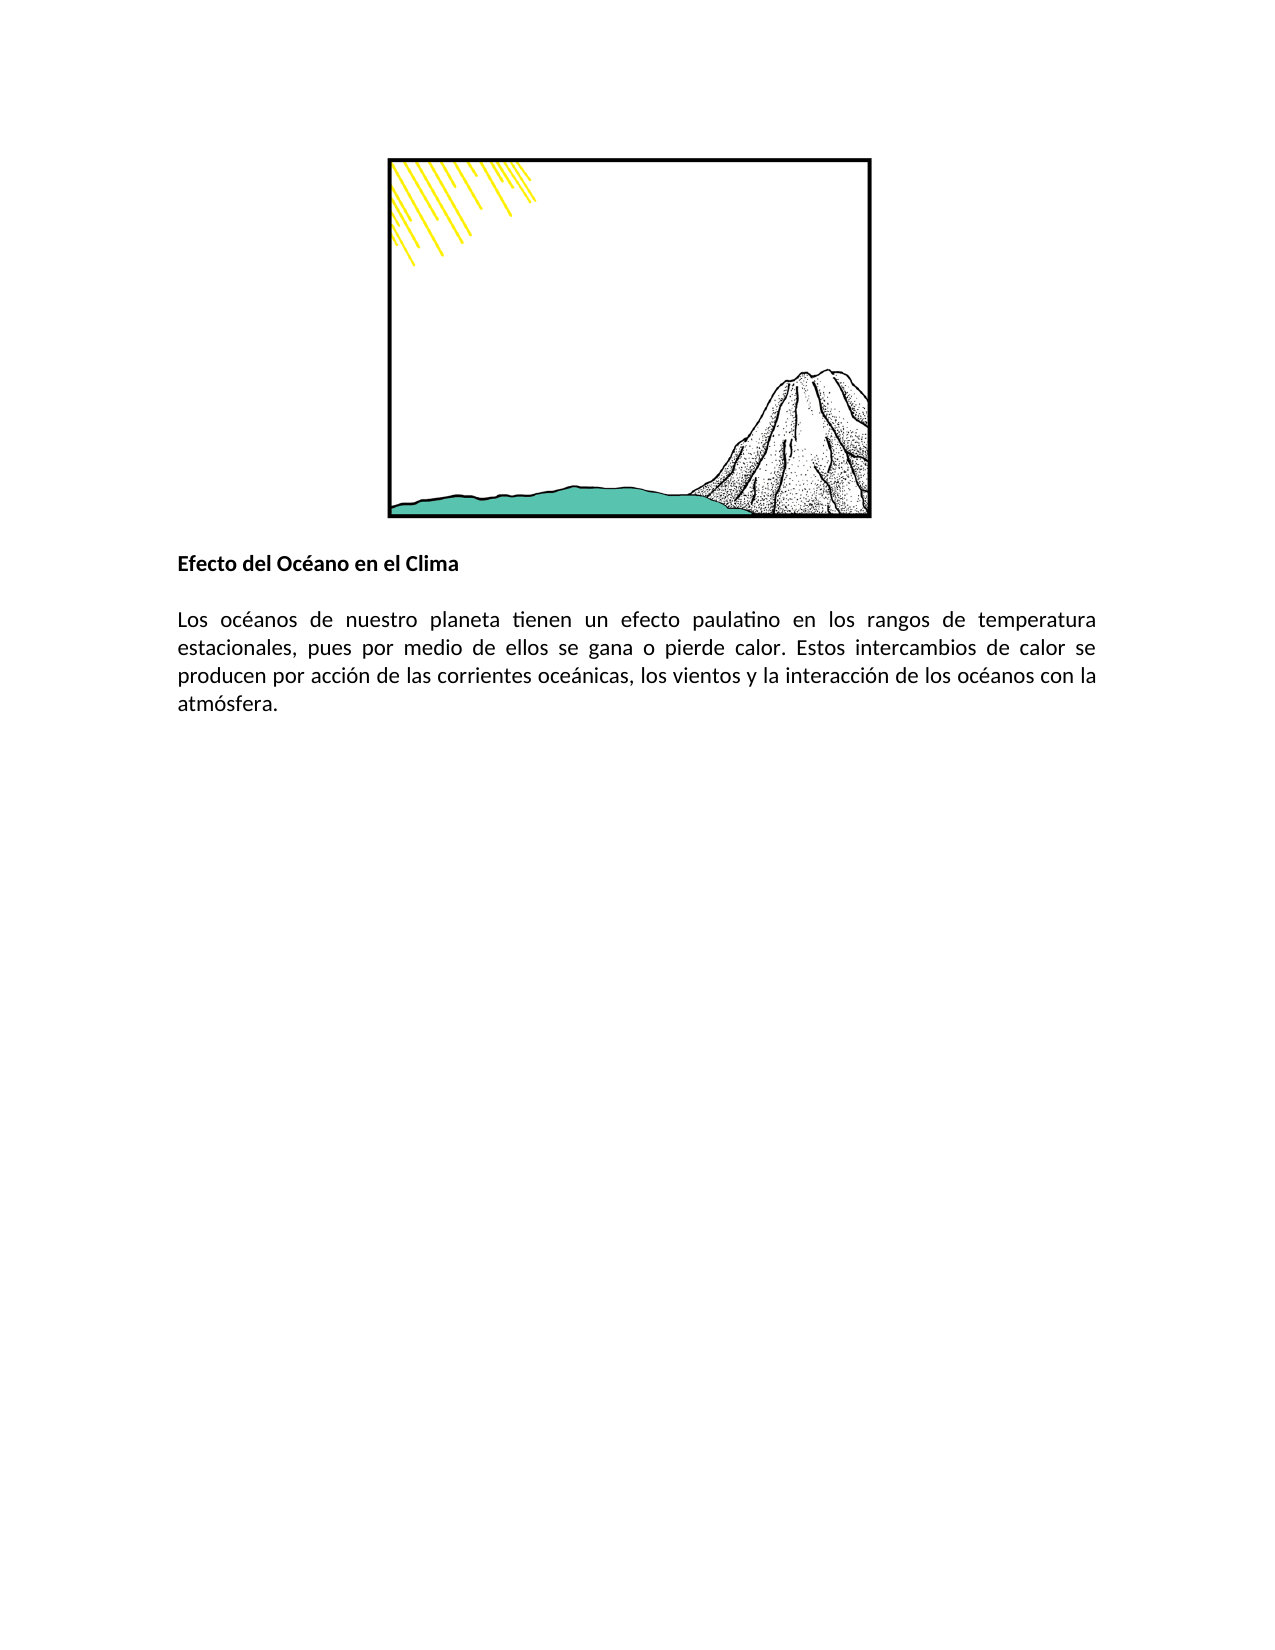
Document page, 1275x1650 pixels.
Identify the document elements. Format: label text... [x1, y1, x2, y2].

text Los océanos de nuestro planeta tienen un efecto paulatino en los rangos de temperatura estacionales, pues por medio de ellos se gana o pierde calor. Estos intercambios de calor se producen por acción de las corrientes oceánicas, los vientos y la interacción de los océanos con la atmósfera. [177, 605, 1098, 717]
picture [345, 147, 930, 531]
text Efecto del Océano en el Clima [177, 549, 1098, 577]
